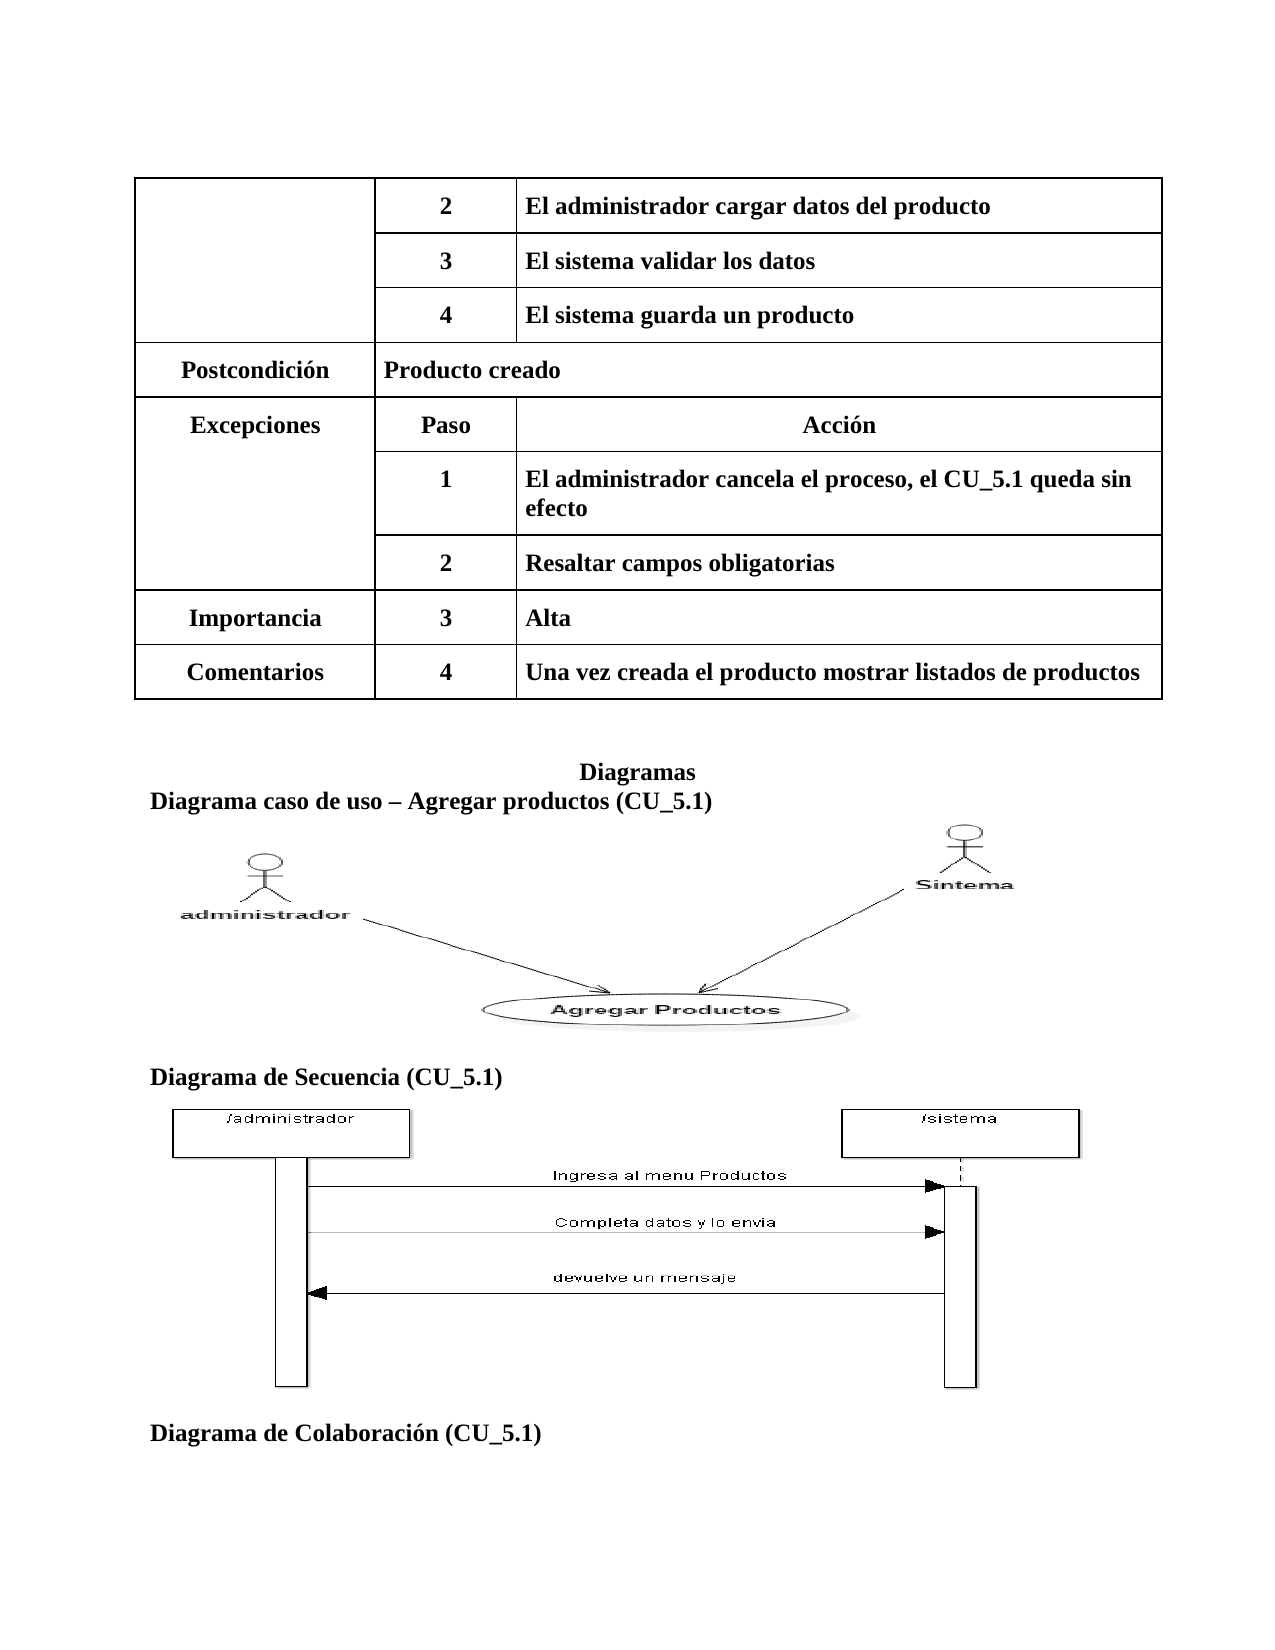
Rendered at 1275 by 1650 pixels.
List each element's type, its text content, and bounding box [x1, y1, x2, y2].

table_cell Postcondición [136, 343, 374, 396]
table_cell El administrador cargar datos del producto [517, 179, 1161, 232]
text Diagramas [150, 757, 1125, 786]
picture [150, 1090, 1111, 1419]
table_cell 2 [376, 179, 516, 232]
table_cell El sistema guarda un producto [517, 288, 1161, 341]
table_cell 3 [376, 234, 516, 287]
table_cell Paso [376, 398, 516, 451]
table_cell Una vez creada el producto mostrar listados de productos [517, 645, 1161, 698]
table_cell Comentarios [136, 645, 374, 698]
table_cell 1 [376, 452, 516, 534]
table_cell El administrador cancela el proceso, el CU_5.1 queda sin efecto [517, 452, 1161, 534]
table_cell Importancia [136, 591, 374, 643]
picture [150, 814, 1100, 1062]
table_cell Resaltar campos obligatorias [517, 536, 1161, 589]
table_cell 4 [376, 645, 516, 698]
table_cell Acción [517, 398, 1161, 451]
table_cell 4 [376, 288, 516, 341]
text Diagrama caso de uso – Agregar productos (CU_5.1) [150, 786, 1125, 815]
text Diagrama de Secuencia (CU_5.1) [150, 1062, 1125, 1090]
table_cell El sistema validar los datos [517, 234, 1161, 287]
table_cell Excepciones [136, 398, 374, 589]
table_cell 2 [376, 536, 516, 589]
text Diagrama de Colaboración (CU_5.1) [150, 1418, 1125, 1447]
table_cell Alta [517, 591, 1161, 643]
table_cell Producto creado [376, 343, 1161, 396]
table_cell 3 [376, 591, 516, 643]
